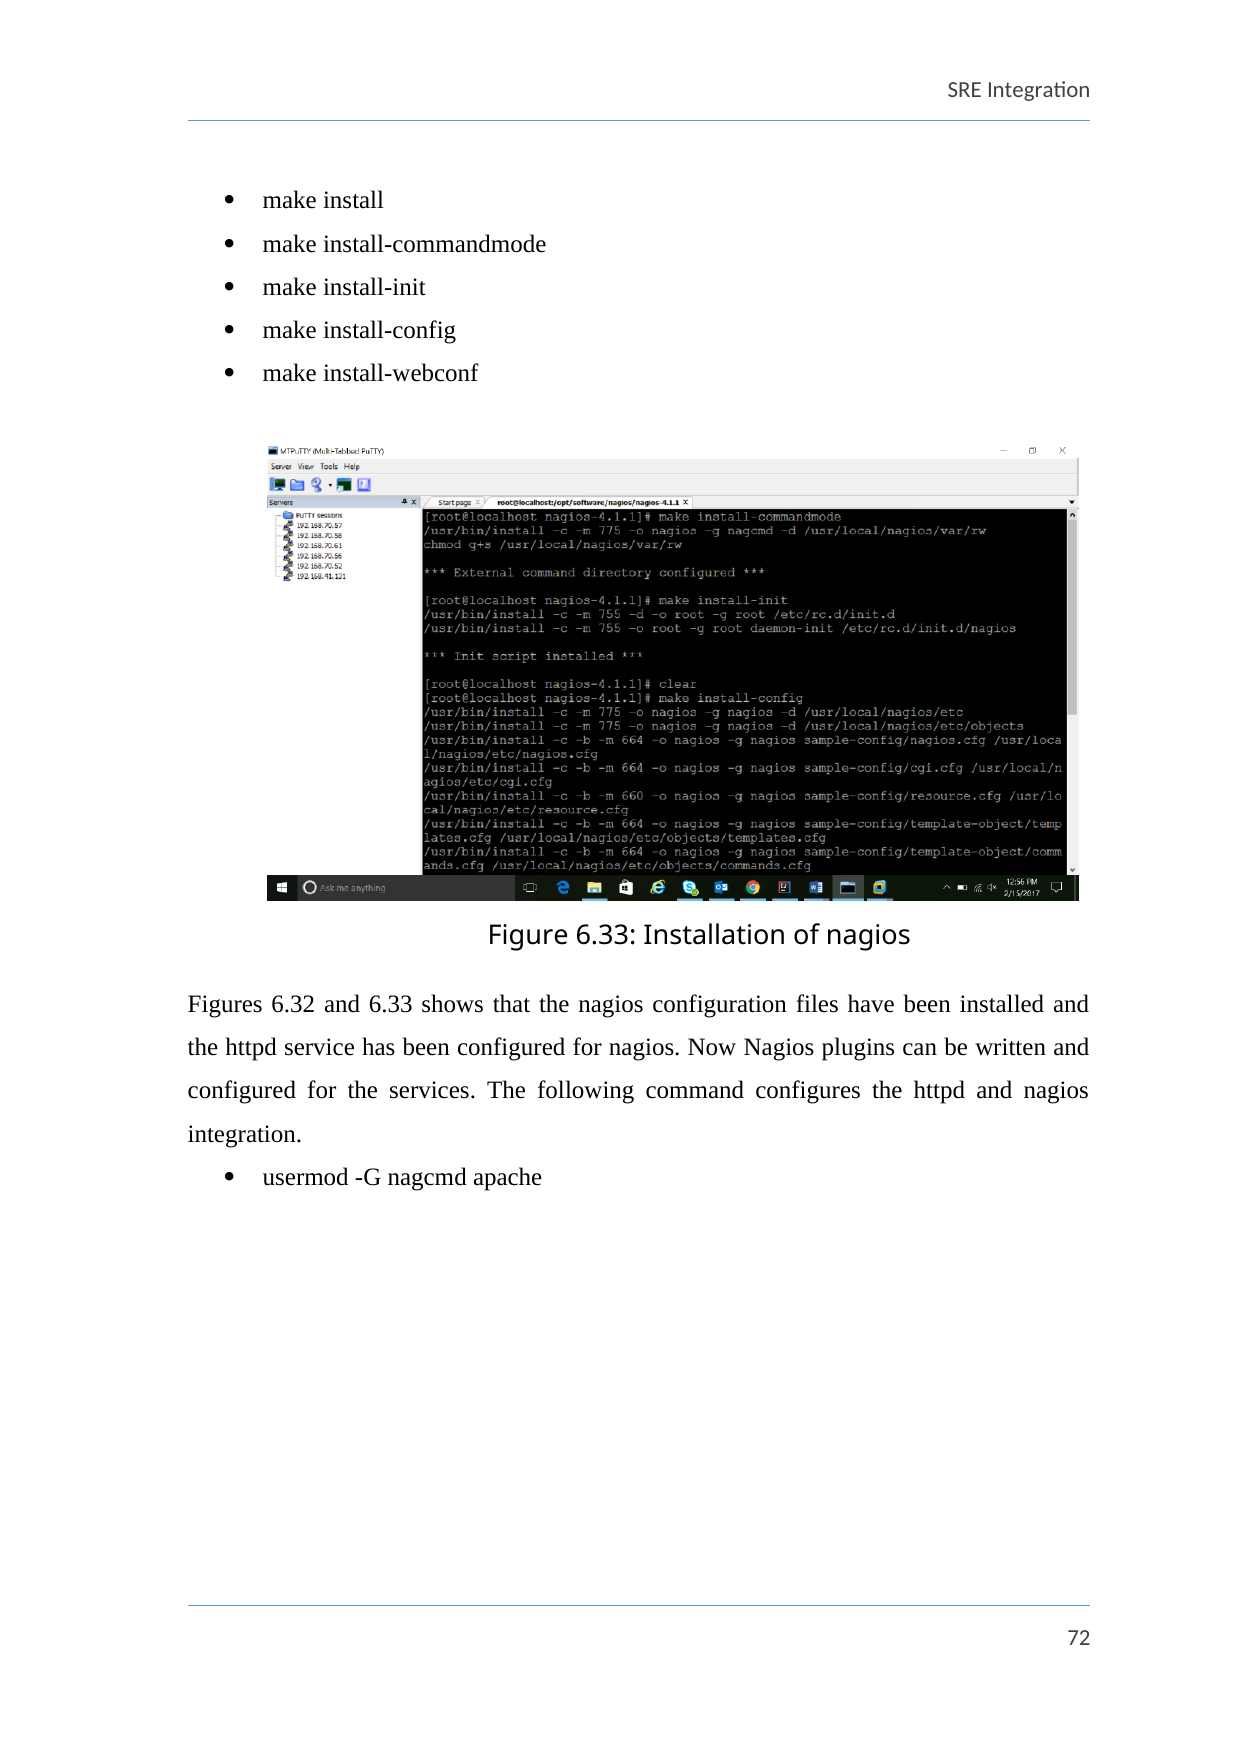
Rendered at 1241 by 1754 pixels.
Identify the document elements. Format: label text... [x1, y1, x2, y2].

list make install [225, 186, 1090, 214]
text Figures 6.32 and 6.33 shows that the nagios configuration files have been installed and the httpd service has been configured for nagios. Now Nagios plugins can be written and configured for the services. The following command configures the httpd and nagios integration. [187, 989, 1090, 1147]
list usermod -G nagcmd apache [225, 1162, 1090, 1191]
list make install-init [225, 272, 1090, 301]
list make install-config [225, 315, 1090, 344]
picture [262, 444, 1080, 902]
list make install-commandmode [225, 229, 1090, 257]
list make install-webconf [225, 358, 1090, 387]
text Figure 6.33: Installation of nagios [412, 916, 1090, 952]
